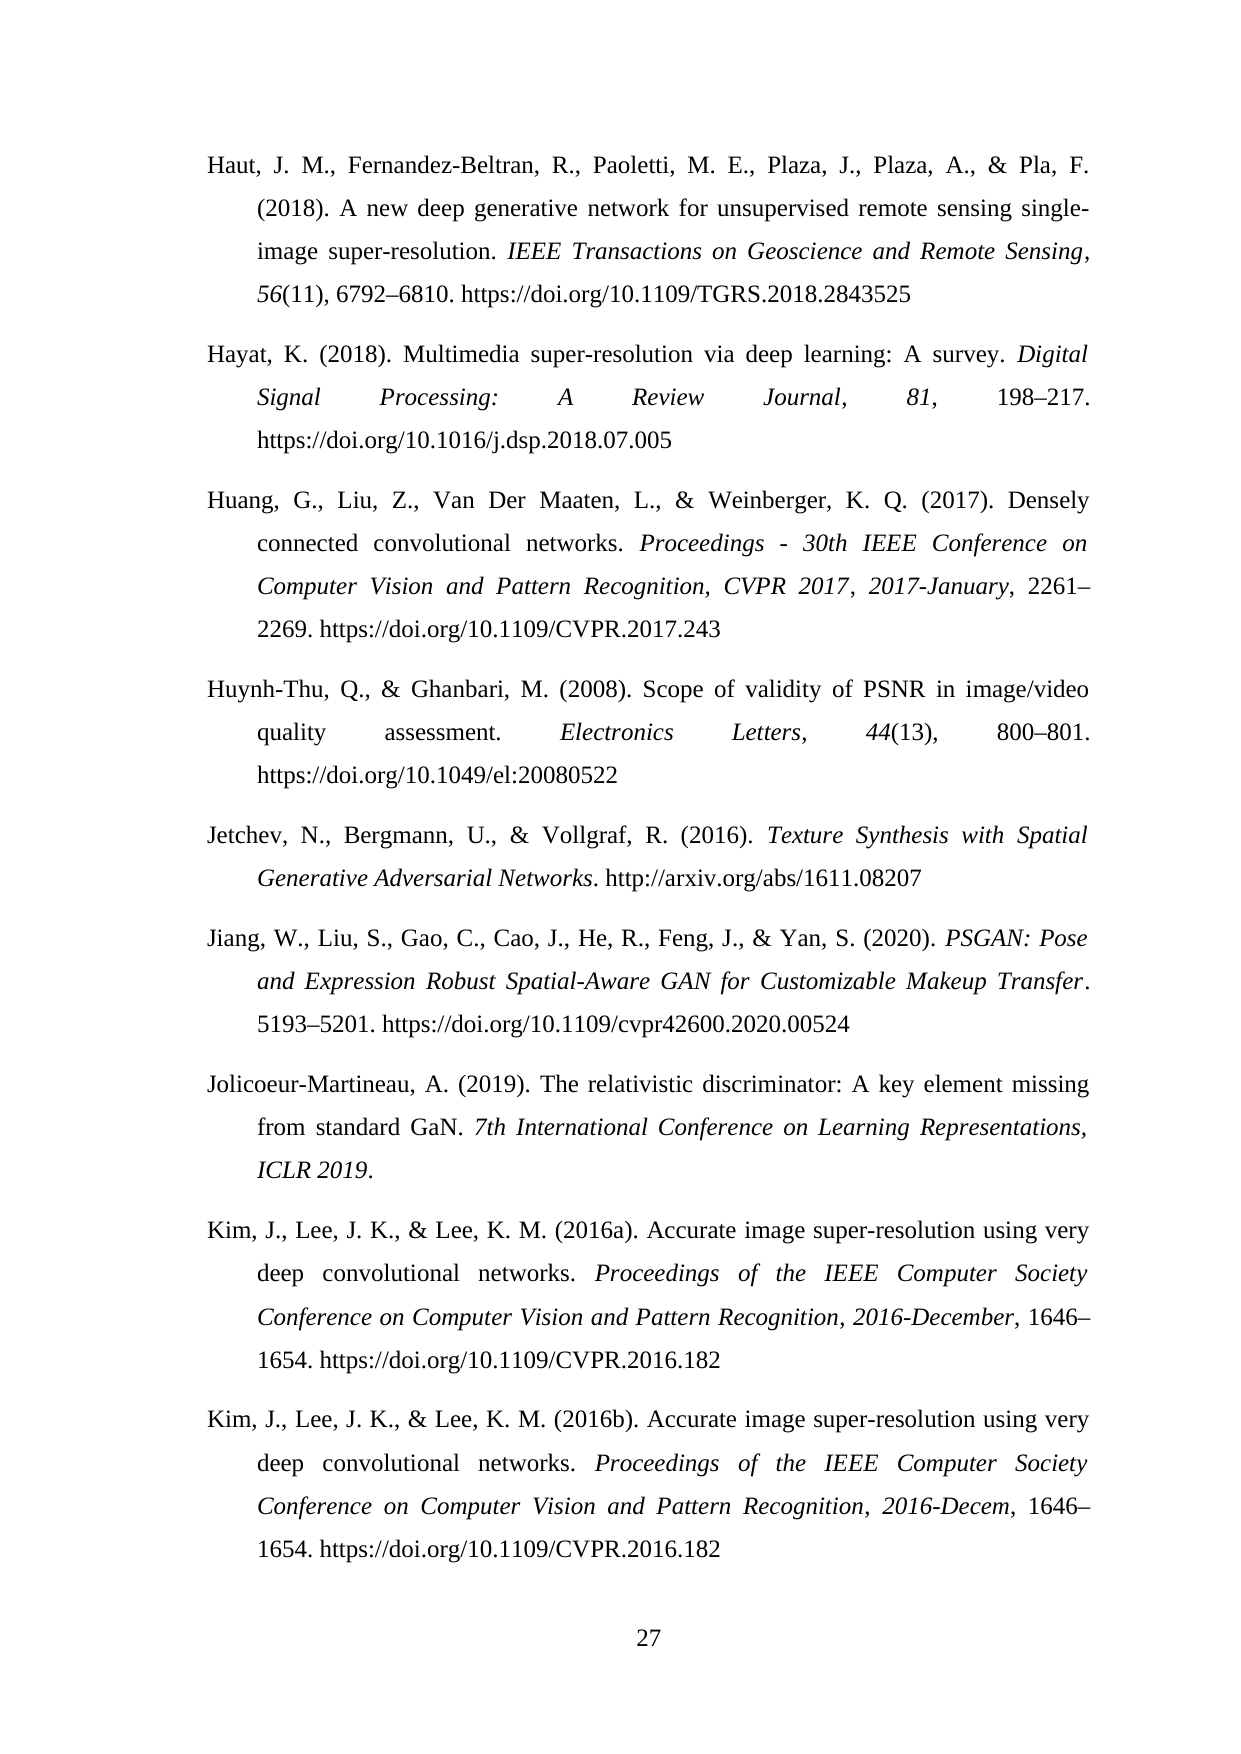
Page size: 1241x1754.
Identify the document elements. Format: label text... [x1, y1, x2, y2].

text Kim, J., Lee, J. K., & Lee, K. M. (2016a). Accurate image super-resolution using very deep convolutional networks. Proceedings of the IEEE Computer Society Conference on Computer Vision and Pattern Recognition, 2016-December, 1646–1654. https://doi.org/10.1109/CVPR.2016.182 [207, 1215, 1090, 1373]
text Huynh-Thu, Q., & Ghanbari, M. (2008). Scope of validity of PSNR in image/video quality assessment. Electronics Letters, 44(13), 800–801. https://doi.org/10.1049/el:20080522 [207, 674, 1090, 789]
text Kim, J., Lee, J. K., & Lee, K. M. (2016b). Accurate image super-resolution using very deep convolutional networks. Proceedings of the IEEE Computer Society Conference on Computer Vision and Pattern Recognition, 2016-Decem, 1646–1654. https://doi.org/10.1109/CVPR.2016.182 [207, 1404, 1090, 1563]
text Hayat, K. (2018). Multimedia super-resolution via deep learning: A survey. Digital Signal Processing: A Review Journal, 81, 198–217. https://doi.org/10.1016/j.dsp.2018.07.005 [207, 339, 1090, 454]
text Jiang, W., Liu, S., Gao, C., Cao, J., He, R., Feng, J., & Yan, S. (2020). PSGAN: Pose and Expression Robust Spatial-Aware GAN for Customizable Makeup Transfer. 5193–5201. https://doi.org/10.1109/cvpr42600.2020.00524 [207, 923, 1090, 1038]
text Huang, G., Liu, Z., Van Der Maaten, L., & Weinberger, K. Q. (2017). Densely connected convolutional networks. Proceedings - 30th IEEE Conference on Computer Vision and Pattern Recognition, CVPR 2017, 2017-January, 2261–2269. https://doi.org/10.1109/CVPR.2017.243 [207, 485, 1090, 643]
text Jetchev, N., Bergmann, U., & Vollgraf, R. (2016). Texture Synthesis with Spatial Generative Adversarial Networks. http://arxiv.org/abs/1611.08207 [207, 820, 1090, 892]
text Haut, J. M., Fernandez-Beltran, R., Paoletti, M. E., Plaza, J., Plaza, A., & Pla, F. (2018). A new deep generative network for unsupervised remote sensing single-image super-resolution. IEEE Transactions on Geoscience and Remote Sensing, 56(11), 6792–6810. https://doi.org/10.1109/TGRS.2018.2843525 [207, 150, 1090, 308]
text Jolicoeur-Martineau, A. (2019). The relativistic discriminator: A key element missing from standard GaN. 7th International Conference on Learning Representations, ICLR 2019. [207, 1069, 1090, 1184]
